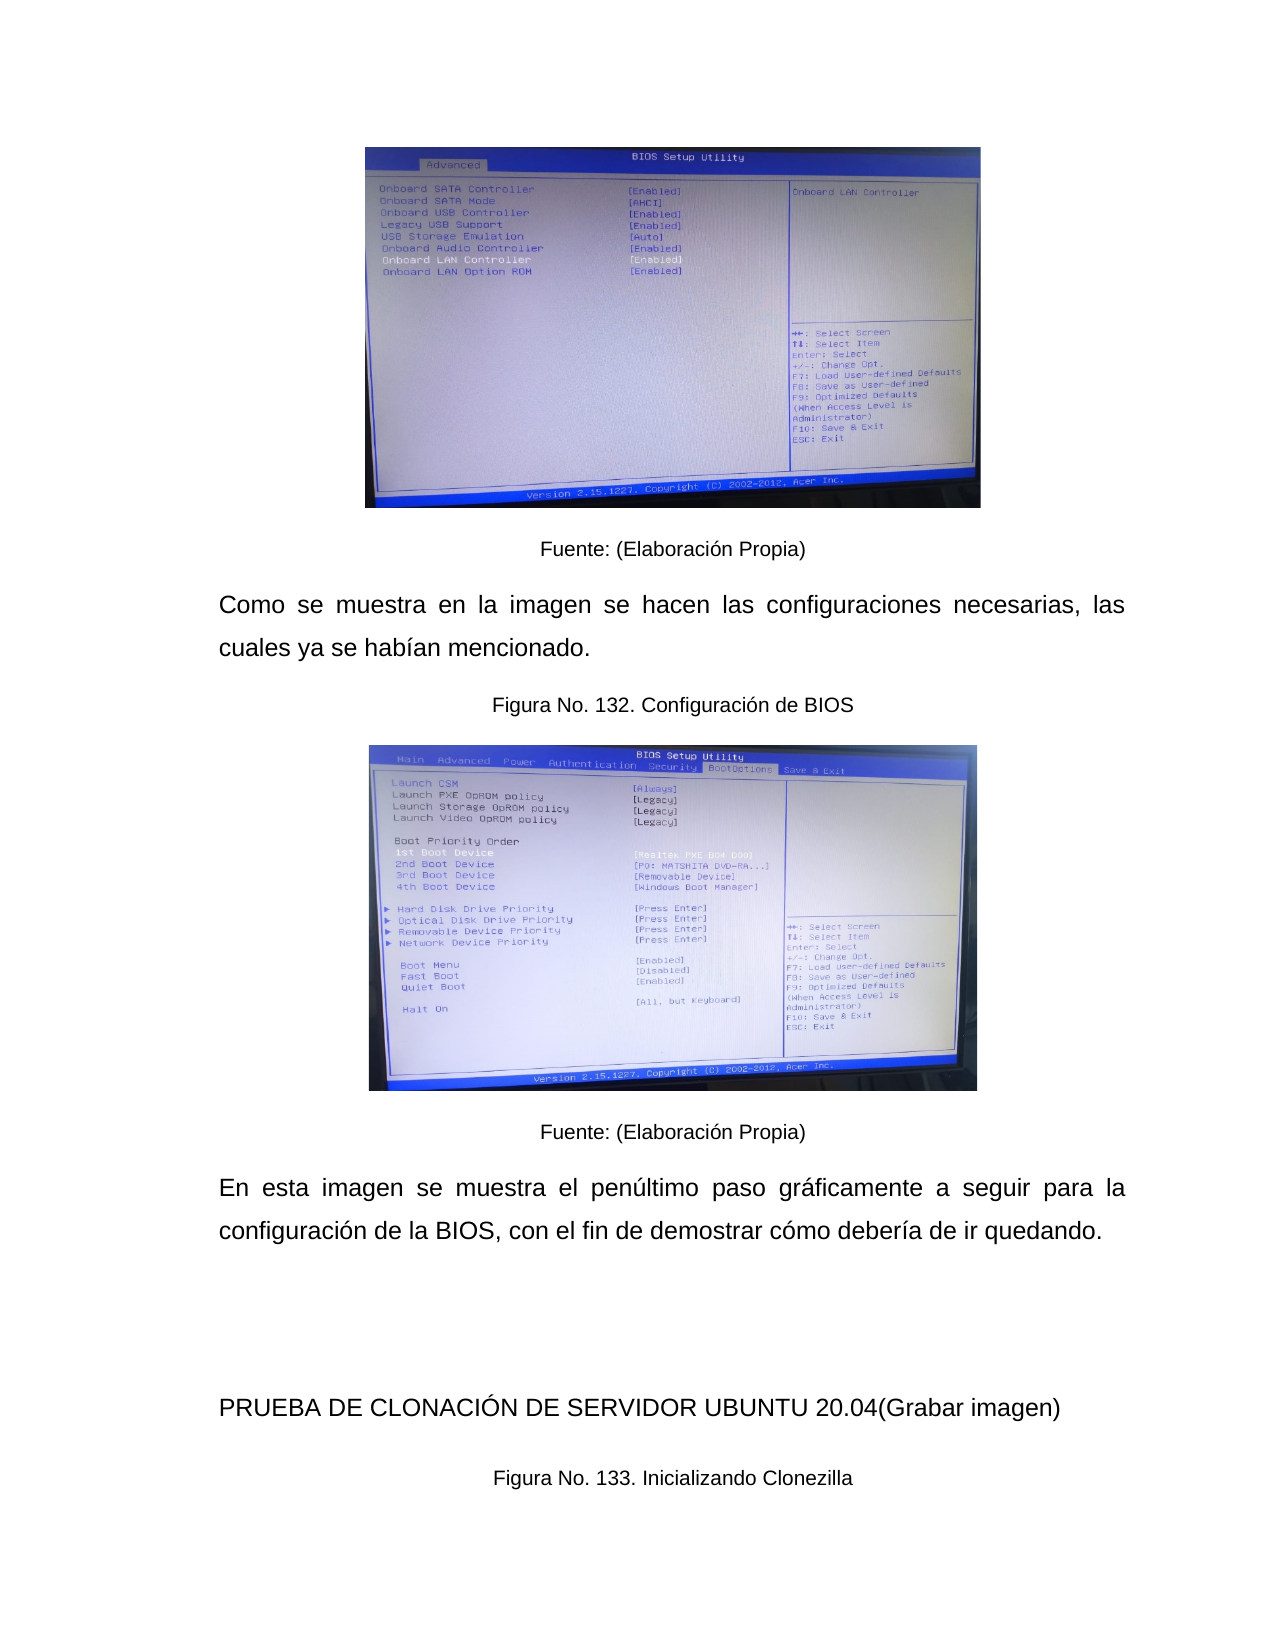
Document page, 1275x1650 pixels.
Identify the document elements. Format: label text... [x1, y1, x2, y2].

text Fuente: (Elaboración Propia) [218, 537, 1127, 561]
text Fuente: (Elaboración Propia) [218, 1120, 1127, 1144]
picture [365, 147, 981, 508]
text Figura No. 133. Inicializando Clonezilla [218, 1465, 1127, 1489]
text Como se muestra en la imagen se hacen las configuraciones necesarias, las cuales ya se habían mencionado. [218, 590, 1127, 662]
text Figura No. 132. Configuración de BIOS [218, 693, 1127, 717]
picture [368, 745, 978, 1091]
text En esta imagen se muestra el penúltimo paso gráficamente a seguir para la configuración de la BIOS, con el fin de demostrar cómo debería de ir quedando. [218, 1172, 1127, 1244]
text PRUEBA DE CLONACIÓN DE SERVIDOR UBUNTU 20.04(Grabar imagen) [218, 1393, 1127, 1422]
